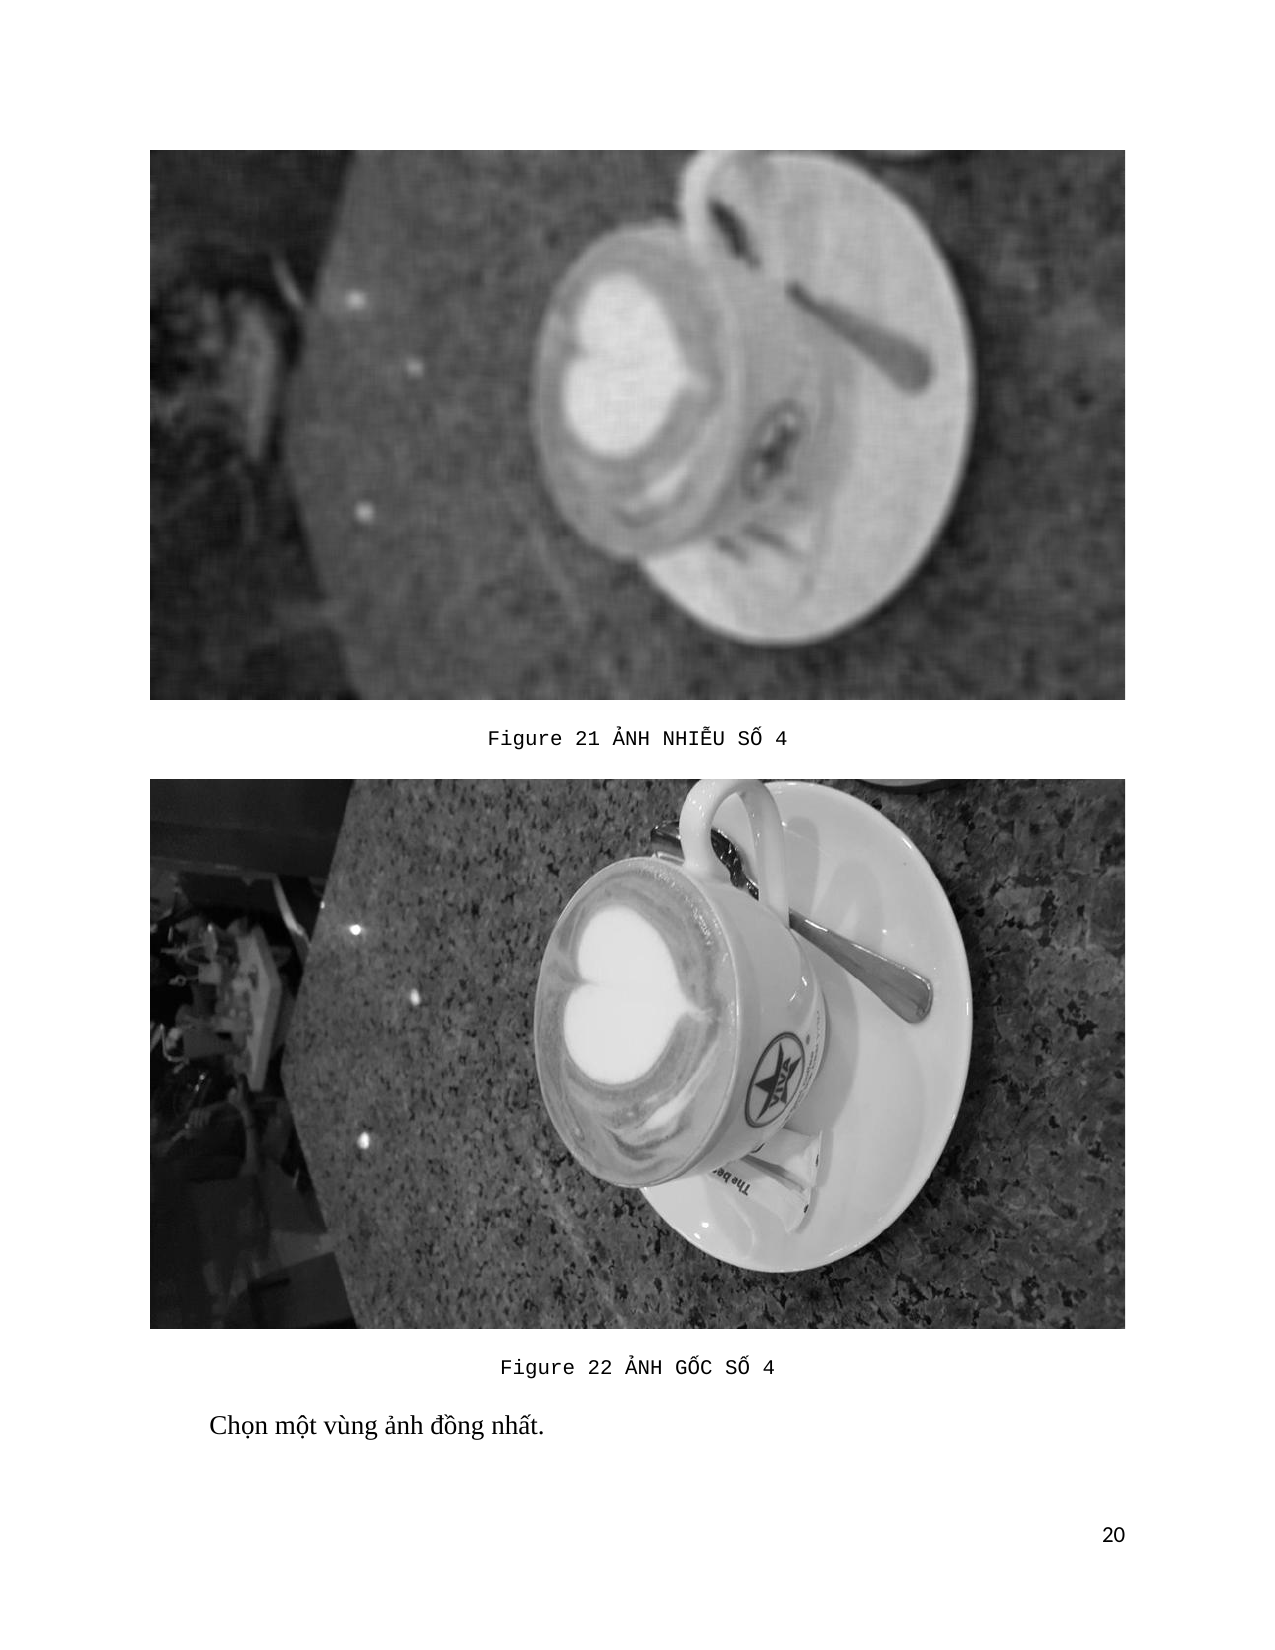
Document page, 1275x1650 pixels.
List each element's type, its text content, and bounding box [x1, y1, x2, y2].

text Figure 22 ẢNH GỐC SỐ 4 [150, 1357, 1125, 1381]
picture [150, 779, 1125, 1329]
text Chọn một vùng ảnh đồng nhất. [150, 1409, 1125, 1441]
picture [150, 150, 1125, 700]
text Figure 21 ẢNH NHIỄU SỐ 4 [150, 728, 1125, 751]
